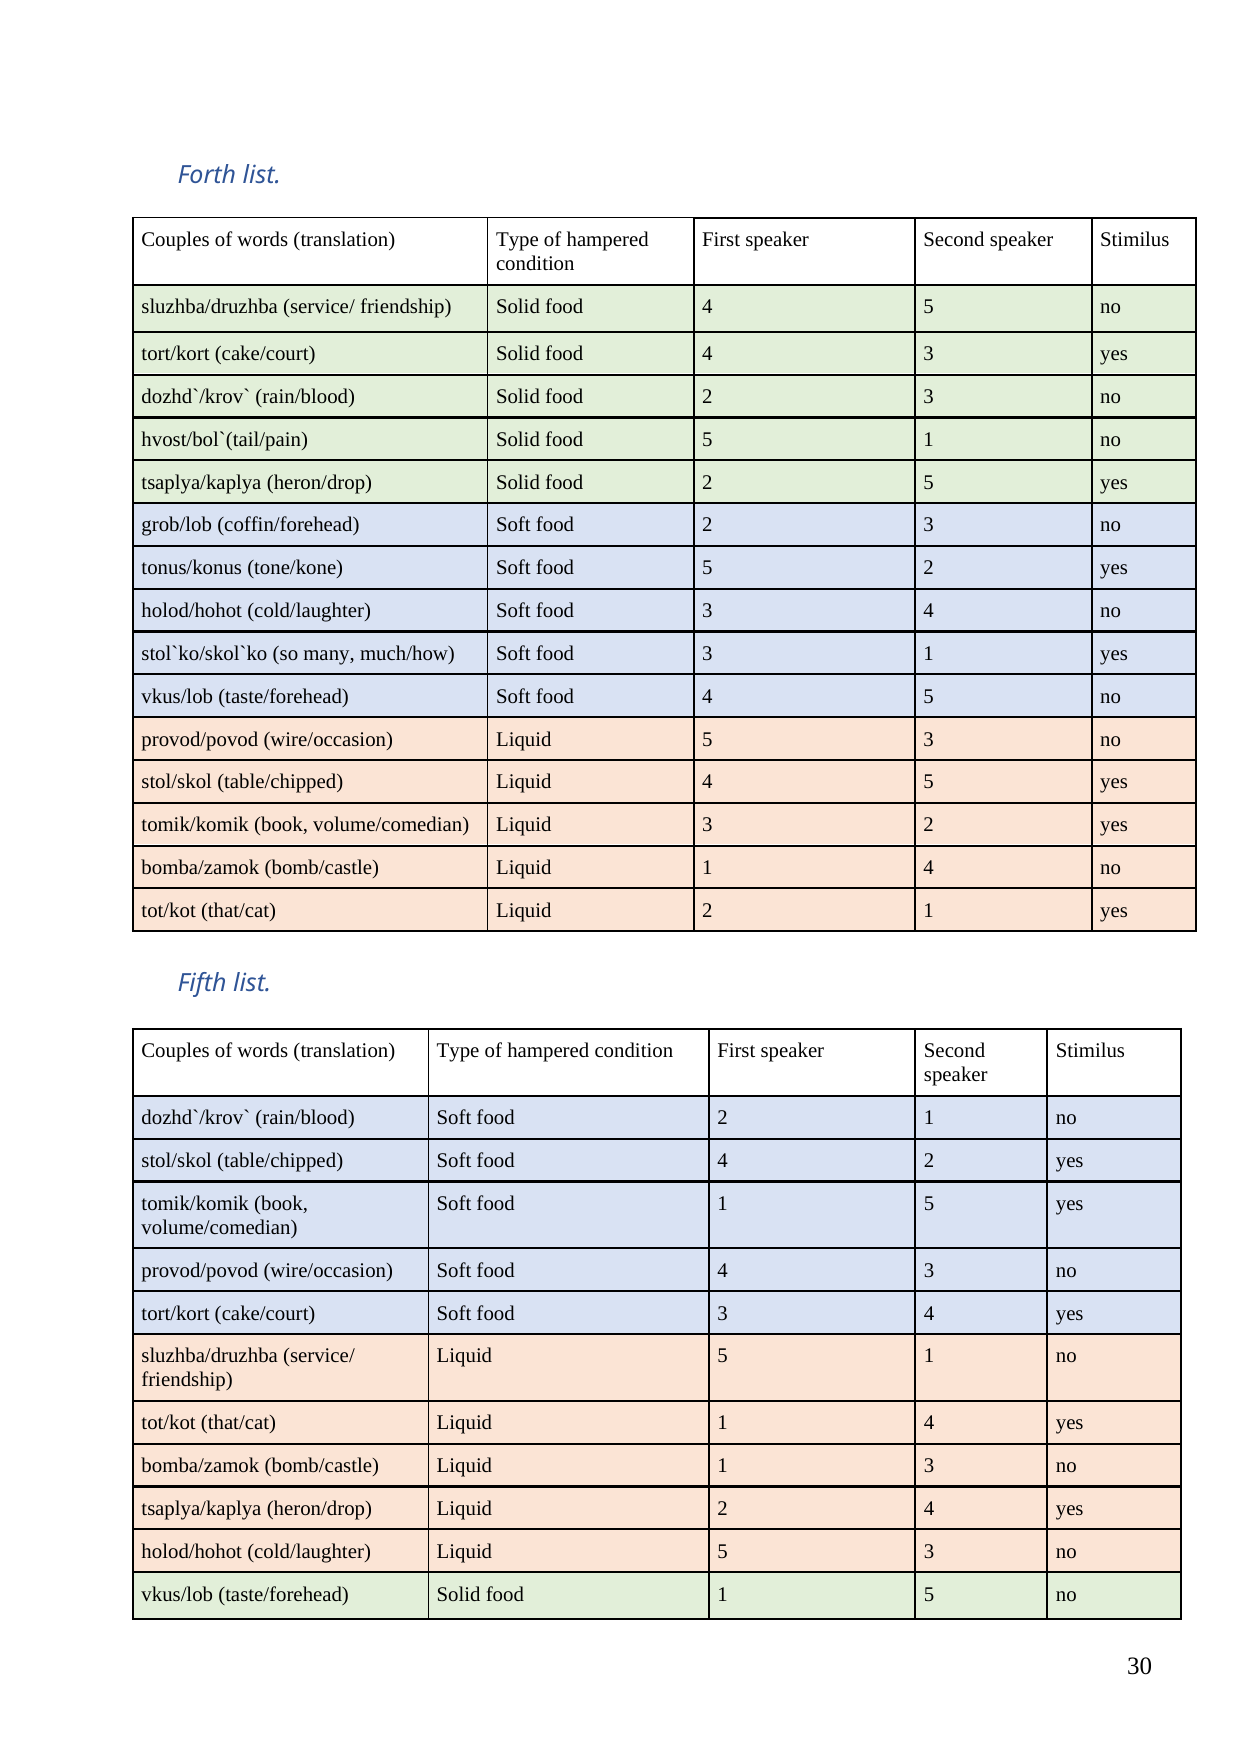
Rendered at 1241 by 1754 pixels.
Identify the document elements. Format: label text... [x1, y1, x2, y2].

table_cell yes [1093, 889, 1195, 930]
table_cell Soft food [488, 547, 693, 588]
table_cell 2 [916, 804, 1091, 844]
table_cell 1 [916, 633, 1091, 673]
table_cell Soft food [488, 633, 693, 673]
table_header Stimilus [1048, 1030, 1180, 1095]
table_cell 1 [916, 889, 1091, 930]
table_cell yes [1048, 1402, 1180, 1443]
table_cell Liquid [488, 718, 693, 759]
table_cell yes [1093, 761, 1195, 802]
table_cell tomik/komik (book, volume/comedian) [134, 804, 487, 844]
table_header First speaker [695, 219, 914, 284]
table_cell Solid food [488, 333, 693, 373]
table_cell hvost/bol`(tail/pain) [134, 419, 487, 459]
table_cell 3 [695, 590, 914, 630]
table_cell 5 [916, 675, 1091, 716]
table_cell no [1093, 419, 1195, 459]
table_cell 4 [916, 1402, 1046, 1443]
table_cell tort/kort (cake/court) [134, 333, 487, 373]
table_cell Soft food [488, 590, 693, 630]
table_cell yes [1093, 547, 1195, 588]
table_cell no [1093, 675, 1195, 716]
table_cell 4 [695, 675, 914, 716]
table_cell 1 [695, 847, 914, 887]
table_cell Liquid [429, 1488, 708, 1528]
table_cell 2 [695, 889, 914, 930]
table_cell yes [1048, 1488, 1180, 1528]
table_cell yes [1093, 804, 1195, 844]
table_cell Liquid [429, 1335, 708, 1400]
table_cell 1 [916, 419, 1091, 459]
table_cell grob/lob (coffin/forehead) [134, 504, 487, 545]
table_cell stol`ko/skol`ko (so many, much/how) [134, 633, 487, 673]
table_cell 2 [916, 547, 1091, 588]
table_cell 3 [695, 633, 914, 673]
table_cell no [1048, 1530, 1180, 1571]
table_cell no [1048, 1249, 1180, 1290]
table_cell 2 [695, 376, 914, 416]
table_cell vkus/lob (taste/forehead) [134, 1573, 428, 1618]
table_cell Liquid [488, 761, 693, 802]
table_cell holod/hohot (cold/laughter) [134, 1530, 428, 1571]
table_cell 4 [695, 286, 914, 331]
table_header Stimilus [1093, 219, 1195, 284]
table_cell Liquid [429, 1530, 708, 1571]
table_cell Soft food [429, 1140, 708, 1180]
table_cell yes [1093, 461, 1195, 502]
table_cell 3 [916, 718, 1091, 759]
table_cell 1 [710, 1573, 914, 1618]
table_header Type of hampered condition [429, 1030, 708, 1095]
table_cell 2 [695, 504, 914, 545]
table_cell no [1093, 847, 1195, 887]
table_cell Soft food [488, 675, 693, 716]
table_cell no [1048, 1335, 1180, 1400]
table_cell 2 [710, 1097, 914, 1138]
table_cell 1 [710, 1402, 914, 1443]
table_cell provod/povod (wire/occasion) [134, 718, 487, 759]
table_cell 3 [695, 804, 914, 844]
table_cell Solid food [488, 286, 693, 331]
table_cell tot/kot (that/cat) [134, 1402, 428, 1443]
table_cell Solid food [488, 419, 693, 459]
table_cell stol/skol (table/chipped) [134, 761, 487, 802]
table_cell no [1048, 1445, 1180, 1485]
table_cell no [1093, 376, 1195, 416]
table_cell Solid food [429, 1573, 708, 1618]
table_cell yes [1093, 633, 1195, 673]
table_cell 5 [710, 1530, 914, 1571]
table_header Couples of words (translation) [134, 218, 487, 284]
table_cell Liquid [488, 847, 693, 887]
table_cell 3 [710, 1292, 914, 1333]
table_cell Soft food [488, 504, 693, 545]
table_cell yes [1093, 333, 1195, 373]
table_cell 5 [695, 718, 914, 759]
table_cell 3 [916, 504, 1091, 545]
table_cell 4 [710, 1140, 914, 1180]
table_header Second speaker [916, 1030, 1046, 1095]
table_cell 5 [916, 286, 1091, 331]
table_cell Liquid [488, 804, 693, 844]
table_cell 3 [916, 1445, 1046, 1485]
table_cell 5 [916, 761, 1091, 802]
table_cell 1 [916, 1097, 1046, 1138]
table_cell Soft food [429, 1249, 708, 1290]
table_cell sluzhba/druzhba (service/ friendship) [134, 1335, 428, 1400]
table_cell yes [1048, 1292, 1180, 1333]
table_cell 3 [916, 1249, 1046, 1290]
table_cell 3 [916, 1530, 1046, 1571]
table_cell 4 [695, 761, 914, 802]
table_cell 1 [916, 1335, 1046, 1400]
table_cell tomik/komik (book, volume/comedian) [134, 1183, 428, 1247]
table_cell no [1048, 1573, 1180, 1618]
table_cell no [1093, 286, 1195, 331]
table_header Couples of words (translation) [134, 1030, 428, 1095]
table_cell 5 [916, 1183, 1046, 1247]
table_cell 5 [695, 419, 914, 459]
table_cell 2 [916, 1140, 1046, 1180]
table_cell 5 [695, 547, 914, 588]
table_cell Solid food [488, 461, 693, 502]
table_cell tsaplya/kaplya (heron/drop) [134, 461, 487, 502]
subtitle Forth list. [177, 156, 1152, 190]
table_cell 4 [695, 333, 914, 373]
table_cell 2 [710, 1488, 914, 1528]
table_cell 4 [916, 1488, 1046, 1528]
table_cell stol/skol (table/chipped) [134, 1140, 428, 1180]
table_cell 3 [916, 333, 1091, 373]
table_cell 5 [916, 461, 1091, 502]
table_cell no [1048, 1097, 1180, 1138]
table_cell 3 [916, 376, 1091, 416]
table_cell Liquid [488, 889, 693, 930]
table_cell sluzhba/druzhba (service/ friendship) [134, 286, 487, 331]
table_cell Liquid [429, 1445, 708, 1485]
table_cell 4 [916, 590, 1091, 630]
table_cell bomba/zamok (bomb/castle) [134, 847, 487, 887]
table_cell no [1093, 718, 1195, 759]
table_cell yes [1048, 1140, 1180, 1180]
table_cell Liquid [429, 1402, 708, 1443]
table_cell Soft food [429, 1183, 708, 1247]
table_cell 4 [916, 847, 1091, 887]
table_cell tot/kot (that/cat) [134, 889, 487, 930]
table_cell tsaplya/kaplya (heron/drop) [134, 1488, 428, 1528]
table_cell yes [1048, 1183, 1180, 1247]
table_header Type of hampered condition [488, 218, 693, 284]
table_cell 4 [916, 1292, 1046, 1333]
table_header First speaker [710, 1030, 914, 1095]
table_cell Soft food [429, 1097, 708, 1138]
table_cell 5 [710, 1335, 914, 1400]
table_cell bomba/zamok (bomb/castle) [134, 1445, 428, 1485]
table_cell provod/povod (wire/occasion) [134, 1249, 428, 1290]
table_cell Solid food [488, 376, 693, 416]
table_cell 1 [710, 1445, 914, 1485]
table_cell no [1093, 504, 1195, 545]
table_cell 2 [695, 461, 914, 502]
table_cell 1 [710, 1183, 914, 1247]
table_cell Soft food [429, 1292, 708, 1333]
table_cell vkus/lob (taste/forehead) [134, 675, 487, 716]
table_cell dozhd`/krov` (rain/blood) [134, 376, 487, 416]
table_cell 4 [710, 1249, 914, 1290]
table_cell dozhd`/krov` (rain/blood) [134, 1097, 428, 1138]
table_cell no [1093, 590, 1195, 630]
table_cell tort/kort (cake/court) [134, 1292, 428, 1333]
table_cell holod/hohot (cold/laughter) [134, 590, 487, 630]
table_header Second speaker [916, 219, 1091, 284]
table_cell tonus/konus (tone/kone) [134, 547, 487, 588]
table_cell 5 [916, 1573, 1046, 1618]
subtitle Fifth list. [177, 965, 1152, 999]
